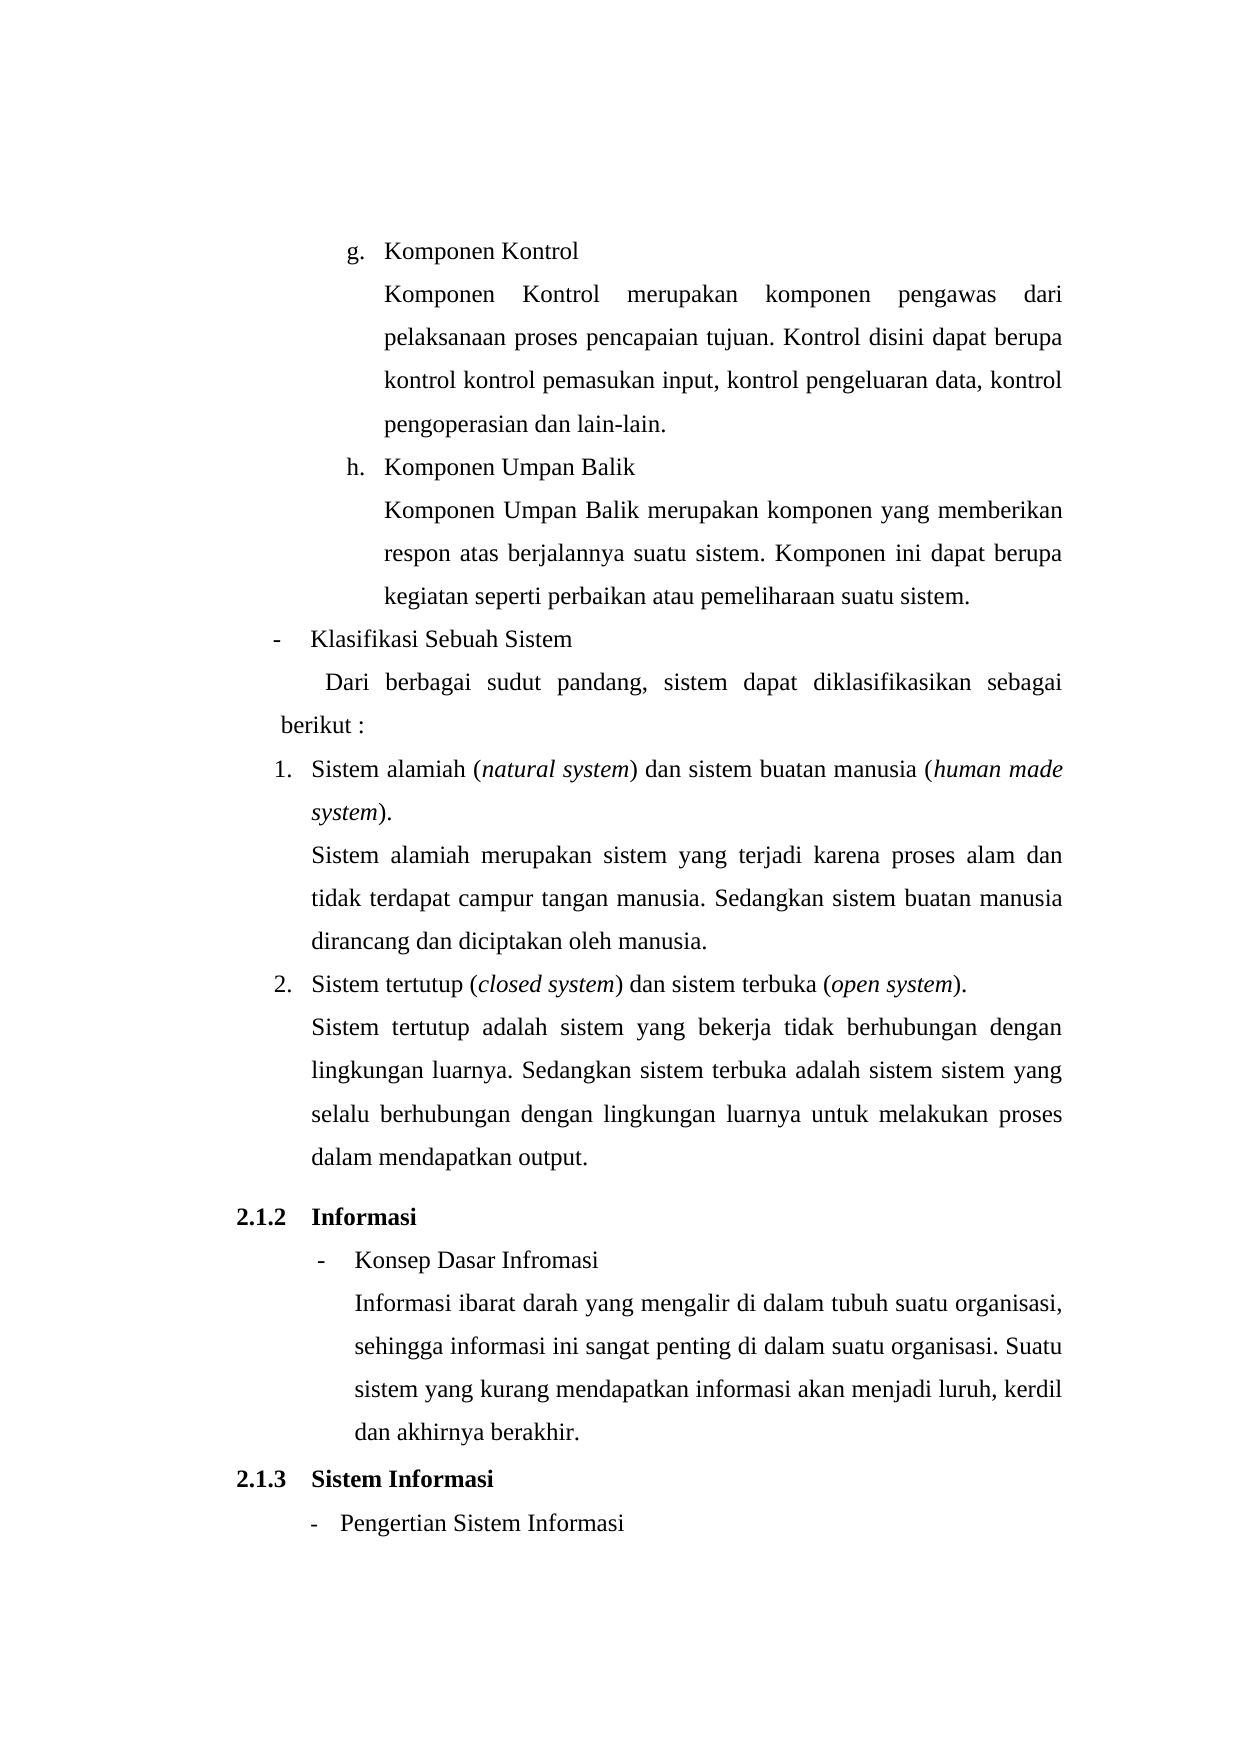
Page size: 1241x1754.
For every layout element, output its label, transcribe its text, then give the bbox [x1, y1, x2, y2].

list Sistem tertutup (closed system) dan sistem terbuka (open system). [274, 969, 1063, 998]
subtitle Sistem Informasi [236, 1464, 1063, 1493]
list Sistem alamiah merupakan sistem yang terjadi karena proses alam dan tidak terdapat campur tangan manusia. Sedangkan sistem buatan manusia dirancang dan diciptakan oleh manusia. [311, 840, 1063, 955]
list Komponen Umpan Balik [346, 452, 1063, 481]
text Informasi ibarat darah yang mengalir di dalam tubuh suatu organisasi, sehingga informasi ini sangat penting di dalam suatu organisasi. Suatu sistem yang kurang mendapatkan informasi akan menjadi luruh, kerdil dan akhirnya berakhir. [354, 1288, 1063, 1446]
list Komponen Kontrol merupakan komponen pengawas dari pelaksanaan proses pencapaian tujuan. Kontrol disini dapat berupa kontrol kontrol pemasukan input, kontrol pengeluaran data, kontrol pengoperasian dan lain-lain. [384, 279, 1063, 437]
list Pengertian Sistem Informasi [310, 1508, 1063, 1536]
list Sistem tertutup adalah sistem yang bekerja tidak berhubungan dengan lingkungan luarnya. Sedangkan sistem terbuka adalah sistem sistem yang selalu berhubungan dengan lingkungan luarnya untuk melakukan proses dalam mendapatkan output. [311, 1012, 1063, 1171]
text Dari berbagai sudut pandang, sistem dapat diklasifikasikan sebagai berikut : [281, 667, 1063, 739]
list Sistem alamiah (natural system) dan sistem buatan manusia (human made system). [274, 754, 1063, 826]
list Komponen Umpan Balik merupakan komponen yang memberikan respon atas berjalannya suatu sistem. Komponen ini dapat berupa kegiatan seperti perbaikan atau pemeliharaan suatu sistem. [384, 495, 1063, 610]
subtitle Informasi [236, 1202, 1063, 1230]
list Komponen Kontrol [346, 236, 1063, 265]
list Klasifikasi Sebuah Sistem [273, 624, 1063, 653]
list Konsep Dasar Infromasi [317, 1245, 1063, 1273]
